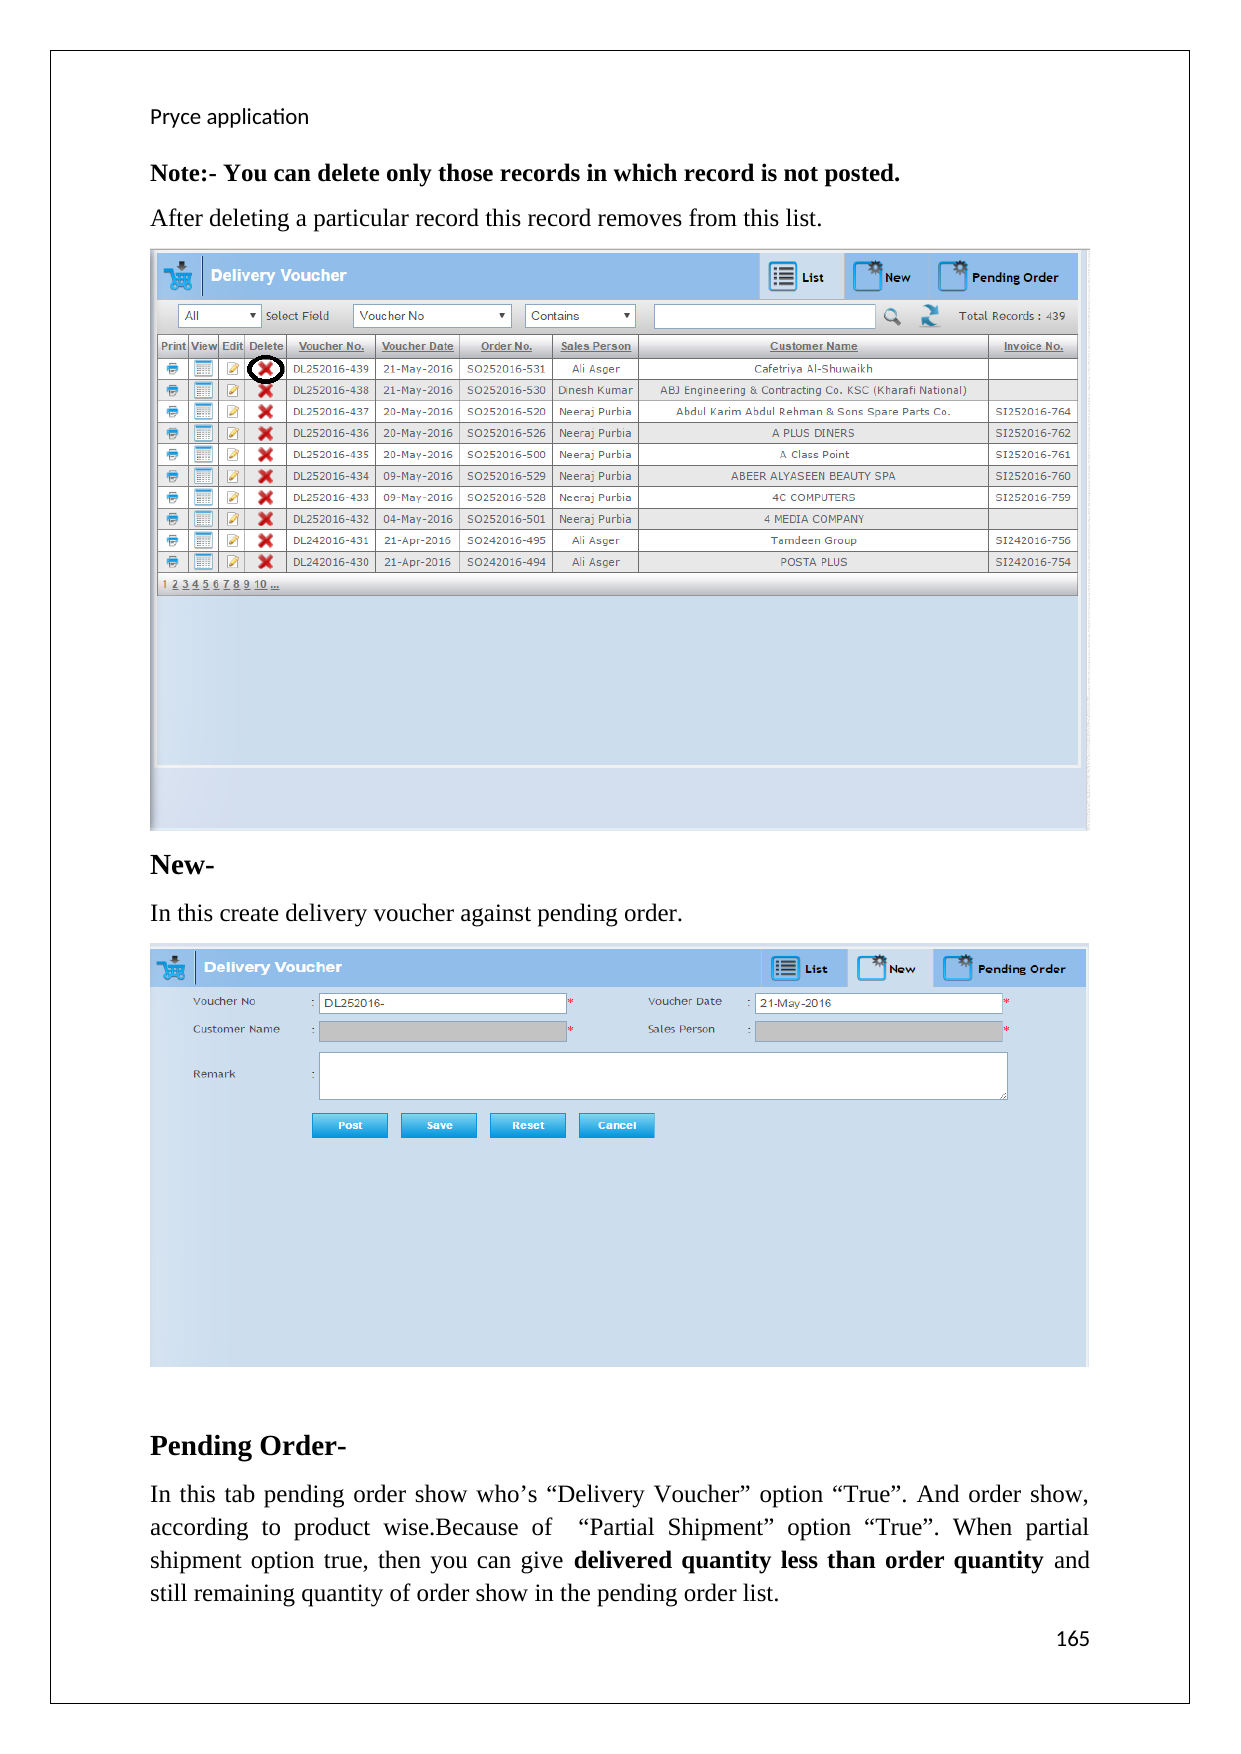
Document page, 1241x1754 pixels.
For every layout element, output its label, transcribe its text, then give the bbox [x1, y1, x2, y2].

text After deleting a particular record this record removes from this list. [150, 203, 1090, 232]
text Pending Order- [150, 1428, 1090, 1462]
text New- [150, 847, 1090, 880]
text Note:- You can delete only those records in which record is not posted. [150, 158, 1090, 187]
picture [150, 248, 1091, 831]
text In this tab pending order show who’s “Delivery Voucher” option “True”. And order show, according to product wise.Because of “Partial Shipment” option “True”. When partial shipment option true, then you can give delivered quantity less than order quantity and still remaining quantity of order show in the pending order list. [150, 1479, 1090, 1607]
picture [150, 943, 1089, 1367]
text In this create delivery voucher against pending order. [150, 898, 1090, 927]
